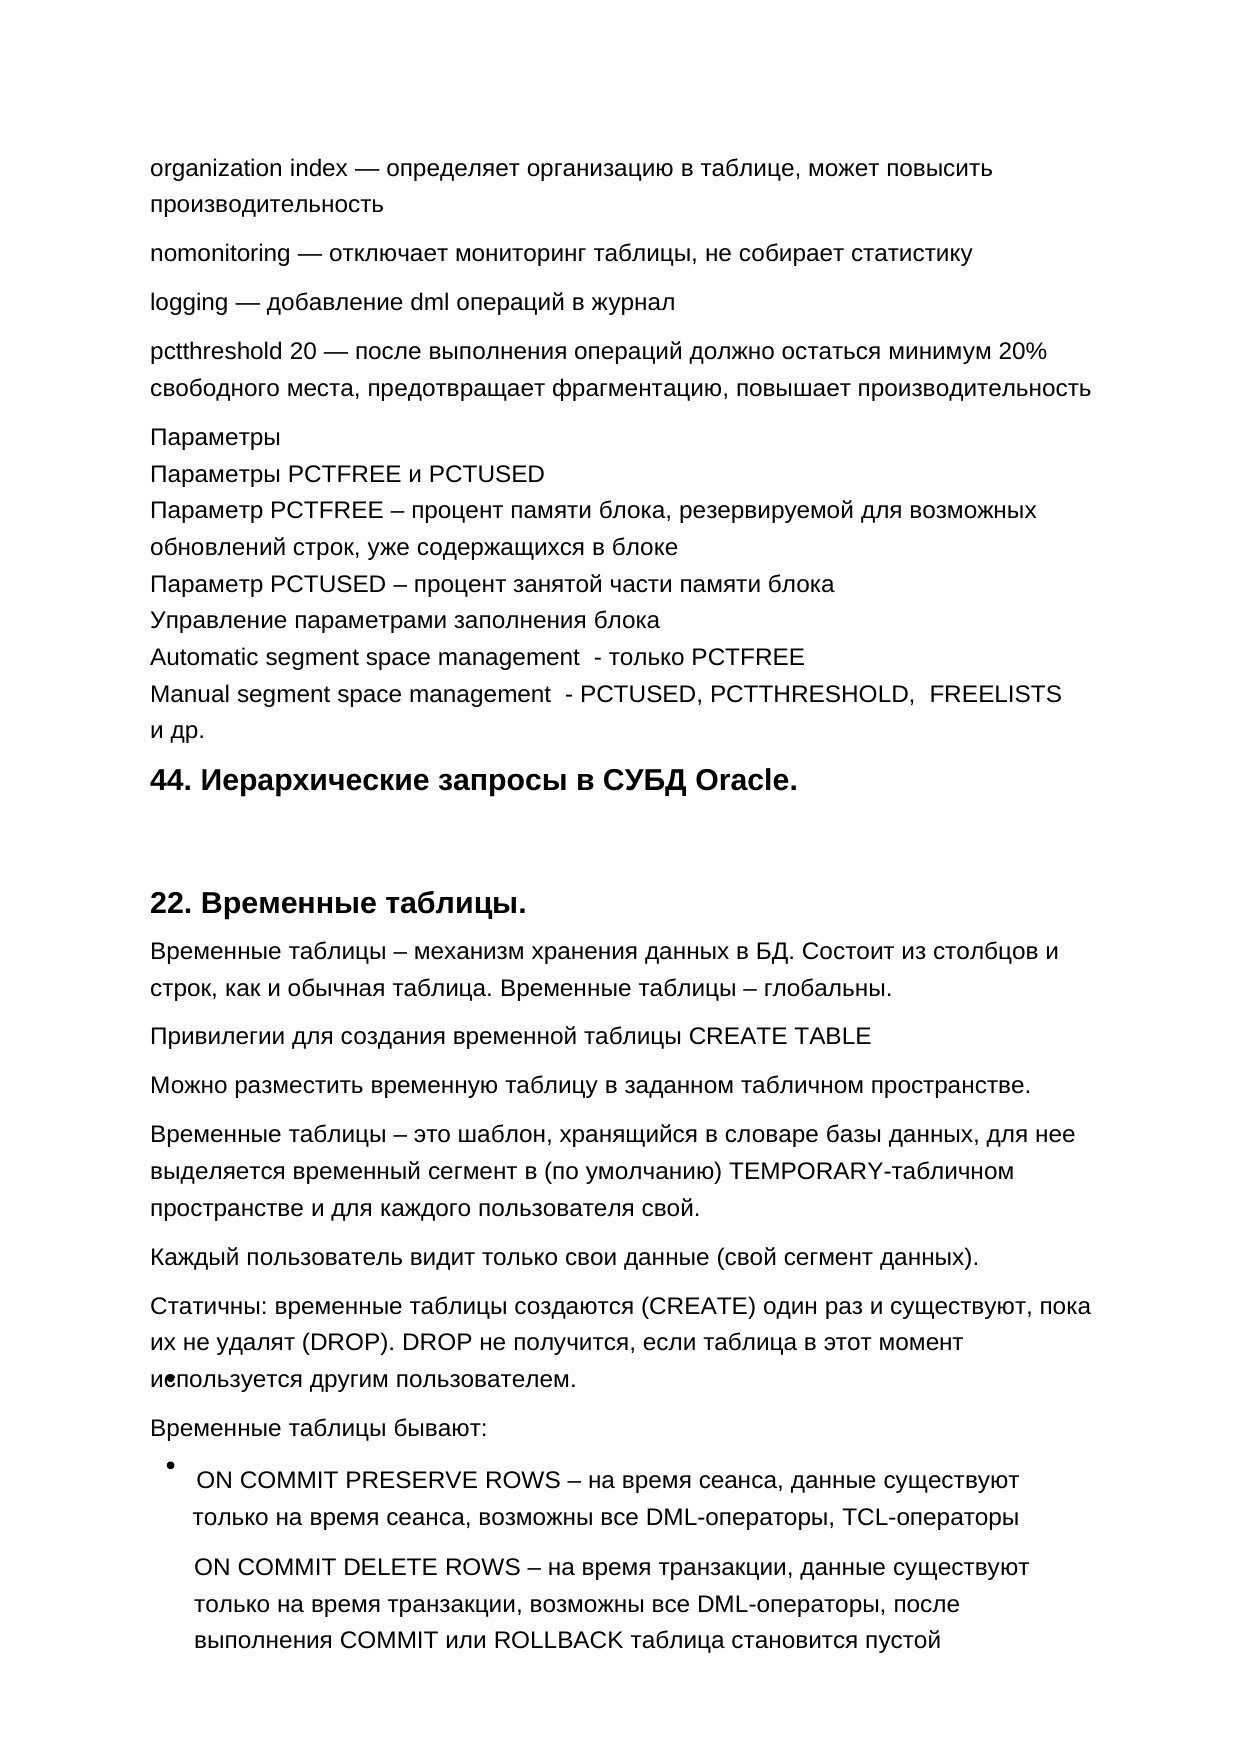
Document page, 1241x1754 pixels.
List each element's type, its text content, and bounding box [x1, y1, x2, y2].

text Можно разместить временную таблицу в заданном табличном пространстве. [150, 1071, 1168, 1099]
text ON COMMIT DELETE ROWS – на время транзакции, данные существуют только на время транзакции, возможны все DML-операторы, после выполнения COMMIT или ROLLBACK таблица становится пустой [194, 1553, 1038, 1654]
text Automatic segment space management - только PCTFREE [150, 643, 1168, 671]
text organization index — определяет организацию в таблице, может повысить производительность [150, 153, 998, 218]
text Параметр PCTFREE – процент памяти блока, резервируемой для возможных обновлений строк, уже содержащихся в блоке [150, 496, 1043, 561]
text 44. Иерархические запросы в СУБД Oracle. [150, 762, 1072, 797]
text Временные таблицы – механизм хранения данных в БД. Состоит из столбцов и строк, как и обычная таблица. Временные таблицы – глобальны. [150, 937, 1067, 1001]
text Параметр PCTUSED – процент занятой части памяти блока Управление параметрами заполнения блока [150, 569, 842, 634]
text nomonitoring — отключает мониторинг таблицы, не собирает статистику [150, 239, 1168, 267]
text Статичны: временные таблицы создаются (CREATE) один раз и существуют, пока их не удалят (DROP). DROP не получится, если таблица в этот момент используется другим пользователем. [150, 1292, 1092, 1392]
text pctthreshold 20 — после выполнения операций должно остаться минимум 20% свободного места, предотвращает фрагментацию, повышает производительность [150, 337, 1097, 401]
text Временные таблицы бывают: [150, 1414, 1168, 1441]
text ON COMMIT PRESERVE ROWS – на время сеанса, данные существуют только на время сеанса, возможны все DML-операторы, TCL-операторы [185, 1466, 1019, 1530]
text Временные таблицы – это шаблон, хранящийся в словаре базы данных, для нее выделяется временный сегмент в (по умолчанию) TEMPORARY-табличном пространстве и для каждого пользователя свой. [150, 1120, 1082, 1221]
text Параметры [150, 423, 1168, 450]
text 22. Временные таблицы. [150, 885, 1168, 920]
text Каждый пользователь видит только свои данные (свой сегмент данных). [150, 1243, 1168, 1270]
text Привилегии для создания временной таблицы CREATE TABLE [150, 1022, 1168, 1050]
text Manual segment space management - PCTUSED, PCTTHRESHOLD, FREELISTS и др. [150, 680, 1072, 744]
text logging — добавление dml операций в журнал [150, 288, 1168, 316]
text Параметры PCTFREE и PCTUSED [150, 459, 1168, 487]
